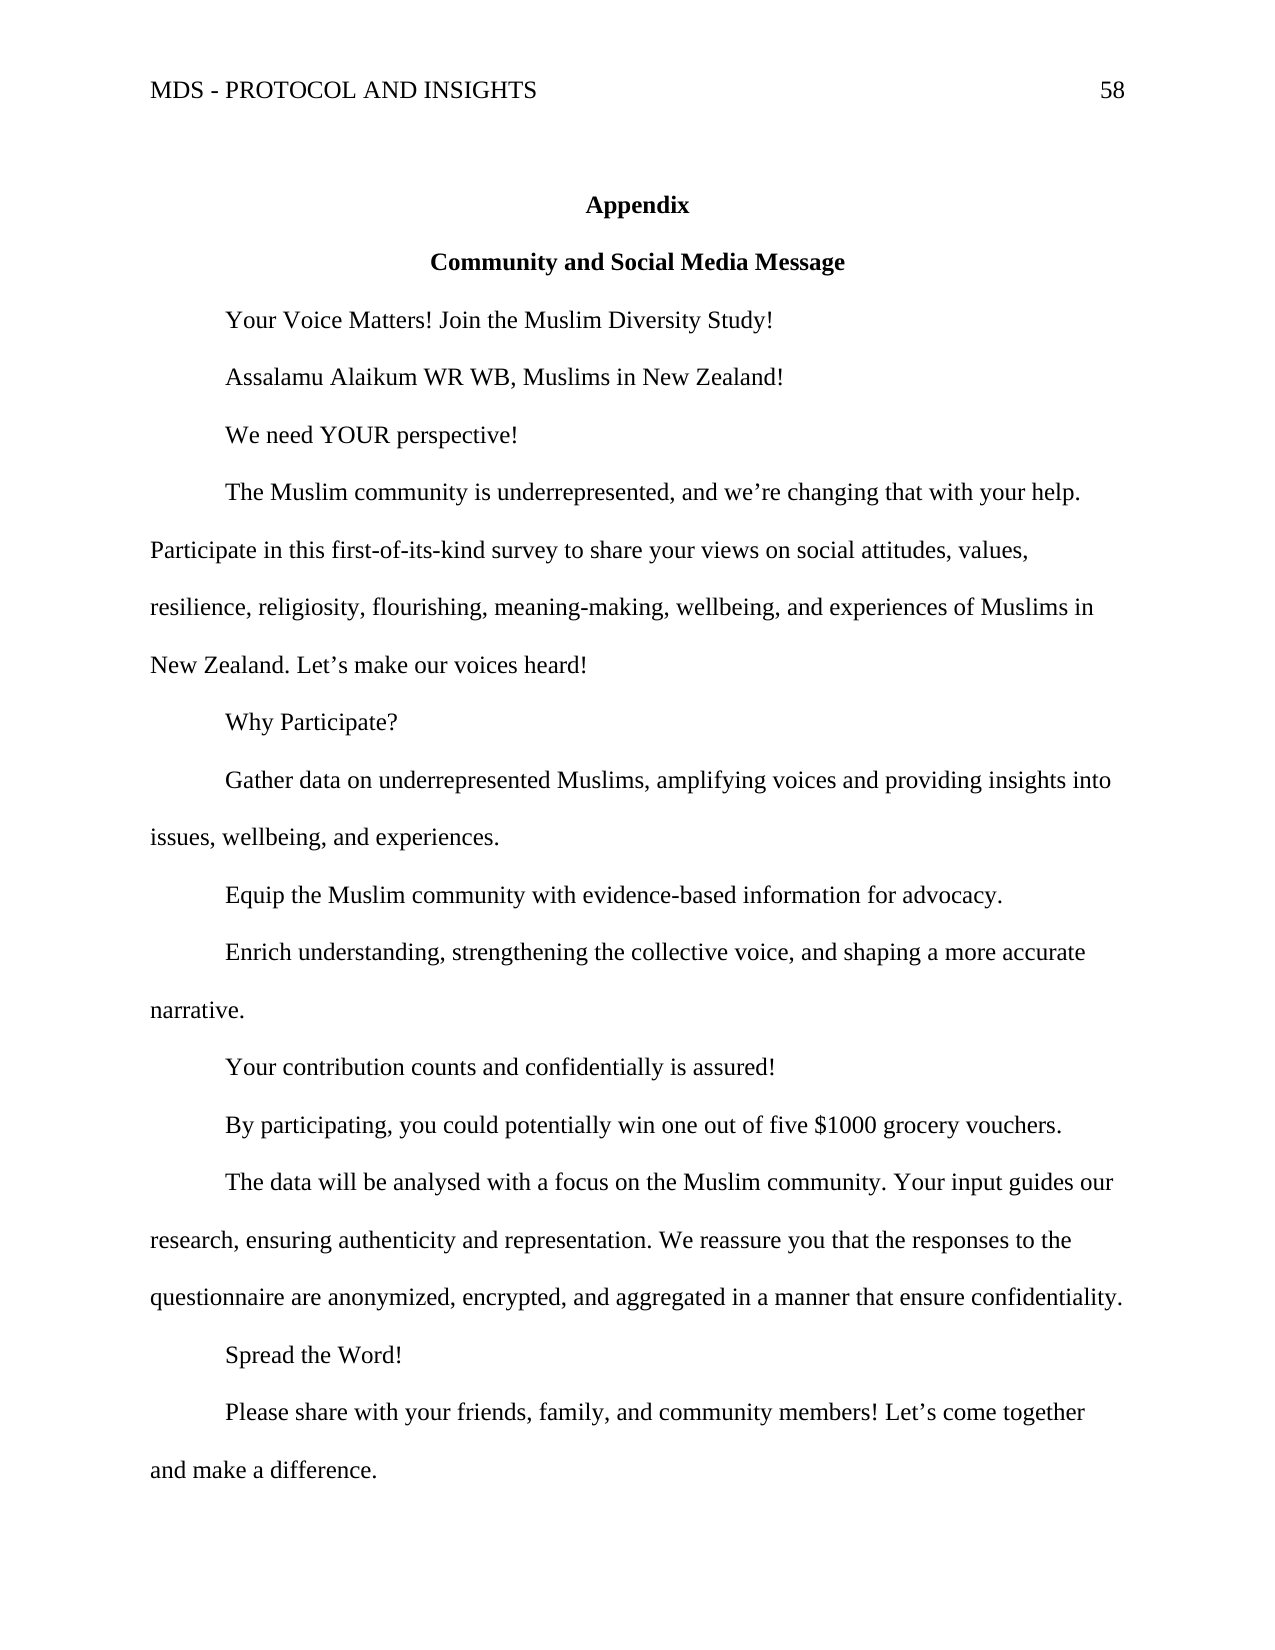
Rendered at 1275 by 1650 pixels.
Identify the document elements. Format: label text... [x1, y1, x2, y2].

text Gather data on underrepresented Muslims, amplifying voices and providing insights into issues, wellbeing, and experiences. [150, 765, 1125, 851]
text The data will be analysed with a focus on the Muslim community. Your input guides our research, ensuring authenticity and representation. We reassure you that the responses to the questionnaire are anonymized, encrypted, and aggregated in a manner that ensure confidentiality. [150, 1167, 1125, 1311]
subtitle Appendix [150, 190, 1125, 219]
text The Muslim community is underrepresented, and we’re changing that with your help. Participate in this first-of-its-kind survey to share your views on social attitudes, values, resilience, religiosity, flourishing, meaning-making, wellbeing, and experiences of Muslims in New Zealand. Let’s make our voices heard! [150, 477, 1125, 679]
text Assalamu Alaikum WR WB, Muslims in New Zealand! [150, 362, 1125, 391]
text We need YOUR perspective! [150, 420, 1125, 449]
text Enrich understanding, strengthening the collective voice, and shaping a more accurate narrative. [150, 937, 1125, 1024]
text Equip the Muslim community with evidence-based information for advocacy. [150, 880, 1125, 909]
text Your contribution counts and confidentially is assured! [150, 1052, 1125, 1081]
text Please share with your friends, family, and community members! Let’s come together and make a difference. [150, 1397, 1125, 1484]
subtitle Community and Social Media Message [150, 247, 1125, 276]
text Why Participate? [150, 707, 1125, 736]
text By participating, you could potentially win one out of five $1000 grocery vouchers. [150, 1110, 1125, 1139]
text Your Voice Matters! Join the Muslim Diversity Study! [150, 305, 1125, 334]
text Spread the Word! [150, 1340, 1125, 1369]
